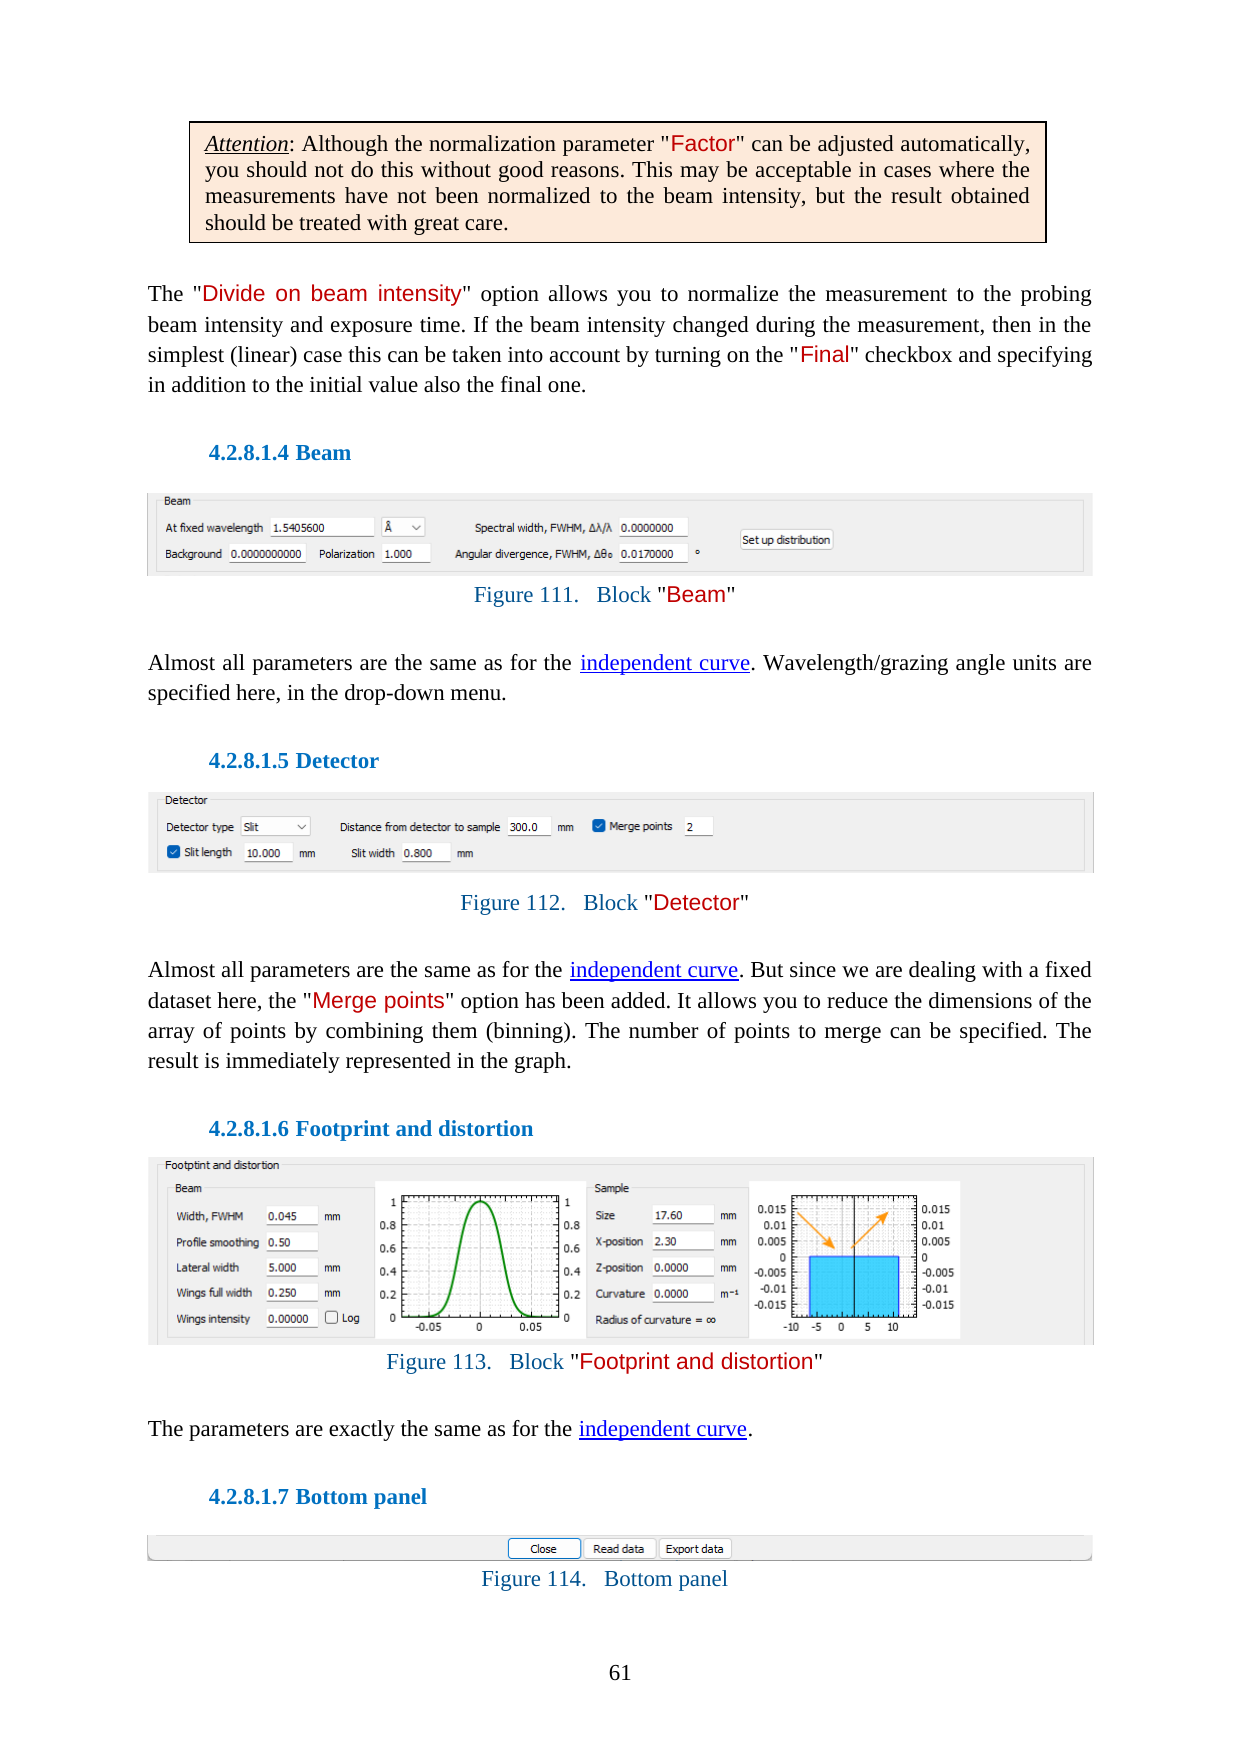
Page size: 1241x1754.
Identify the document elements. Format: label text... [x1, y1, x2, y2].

list Bottom panel [178, 1561, 1093, 1591]
subtitle Detector [209, 747, 1093, 773]
text The parameters are exactly the same as for the independent curve. [148, 1416, 1093, 1442]
list Block "Beam" [178, 576, 1093, 607]
subtitle Beam [209, 439, 1093, 465]
picture [147, 1535, 1093, 1561]
picture [148, 792, 1094, 873]
text Almost all parameters are the same as for the independent curve. But since we are dealing with a fixed dataset here, the "Merge points" option has been added. It allows you to reduce the dimensions of the array of points by combining them (binning). The number of points to merge can be specified. The result is immediately represented in the graph. [148, 957, 1093, 1074]
list Block "Footprint and distortion" [178, 1345, 1093, 1374]
subtitle Bottom panel [209, 1483, 1093, 1509]
picture [148, 1157, 1094, 1345]
text Almost all parameters are the same as for the independent curve. Wavelength/grazing angle units are specified here, in the drop-down menu. [148, 649, 1093, 705]
subtitle Footprint and distortion [209, 1115, 1093, 1141]
picture [147, 493, 1093, 576]
list Block "Detector" [178, 873, 1093, 915]
text The "Divide on beam intensity" option allows you to normalize the measurement to the probing beam intensity and exposure time. If the beam intensity changed during the measurement, then in the simplest (linear) case this can be taken into account by turning on the "Final" checkbox and specifying in addition to the initial value also the final one. [148, 133, 1093, 397]
